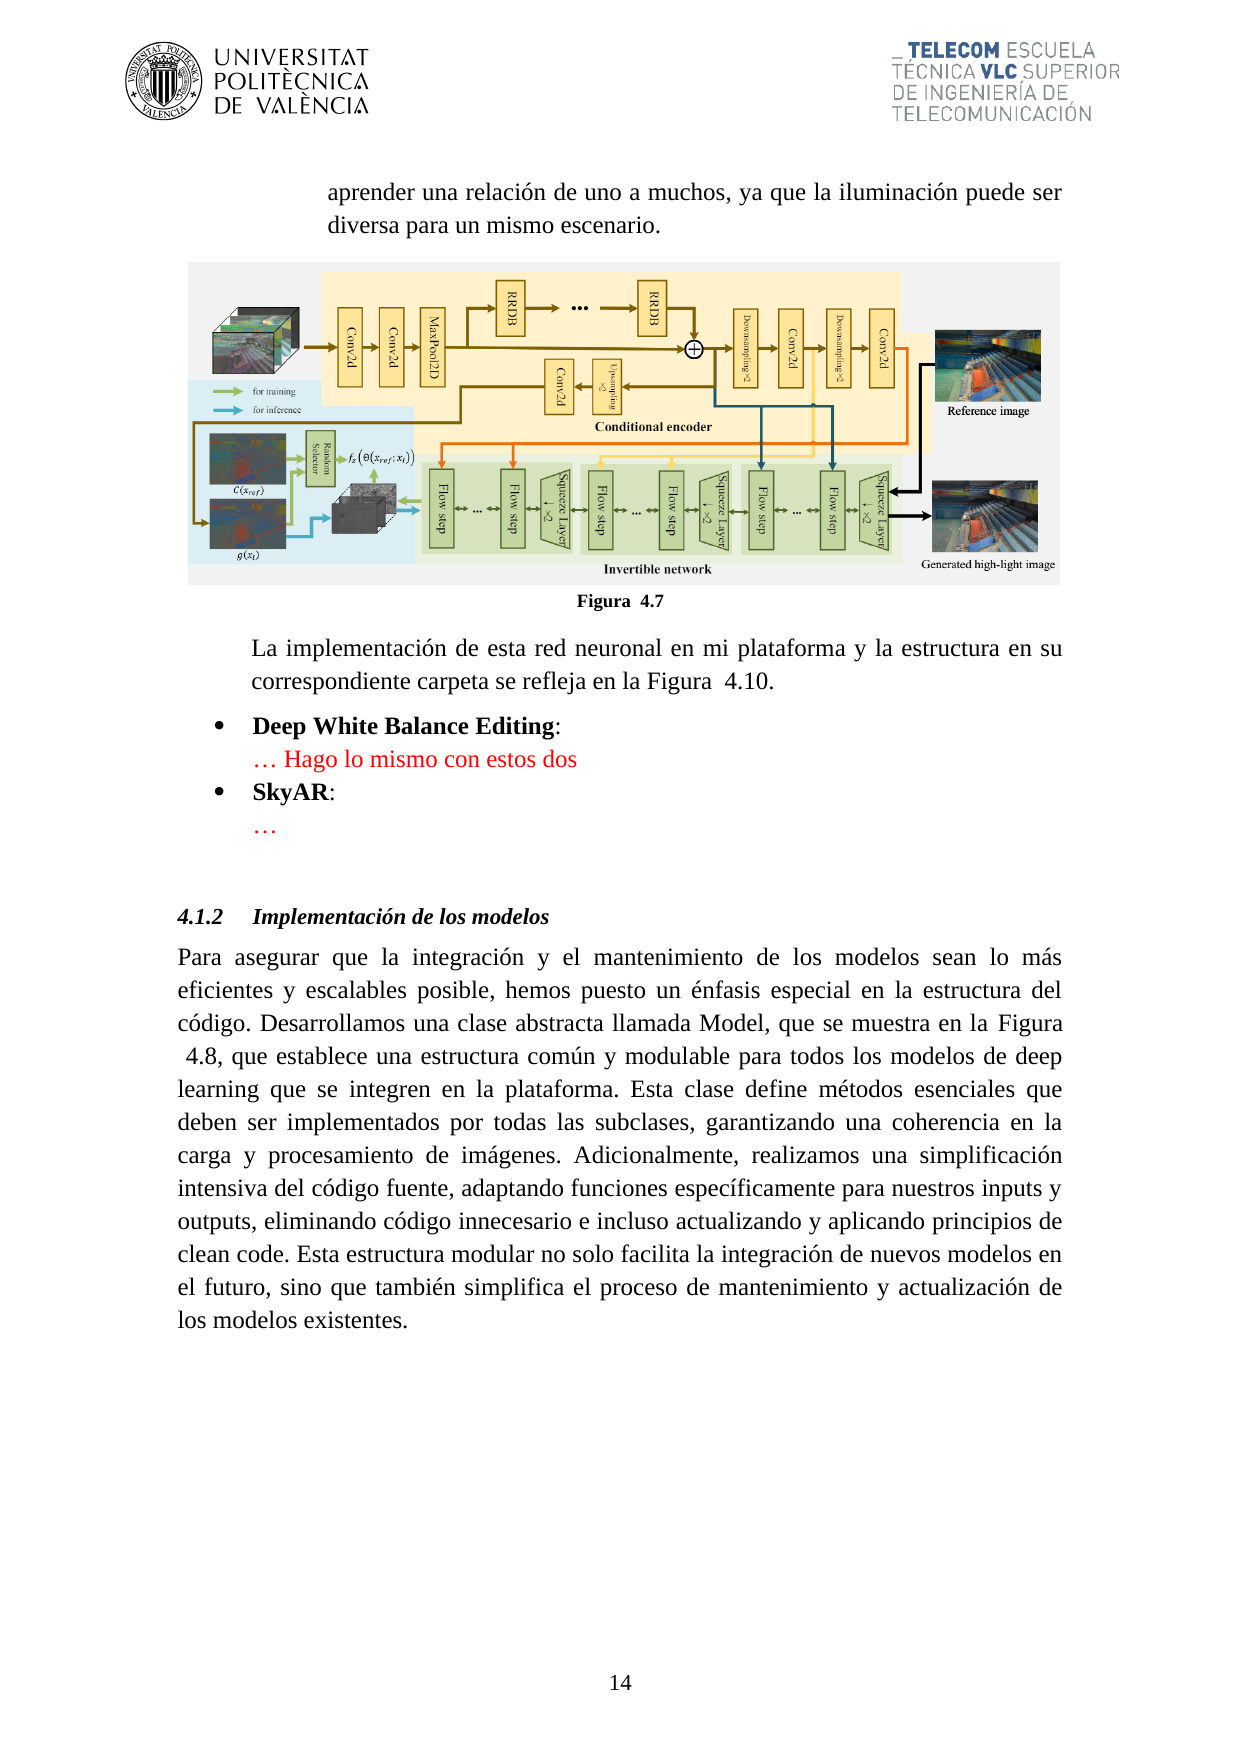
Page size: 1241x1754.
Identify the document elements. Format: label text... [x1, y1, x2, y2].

list … Hago lo mismo con estos dos [252, 744, 1063, 773]
picture [177, 255, 1063, 587]
list SkyAR: [215, 777, 1063, 806]
picture [892, 42, 1120, 121]
list … [252, 810, 1063, 839]
list Deep White Balance Editing: [215, 711, 1063, 740]
picture [111, 29, 391, 133]
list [290, 177, 1063, 239]
subtitle Implementación de los modelos [177, 903, 1063, 929]
